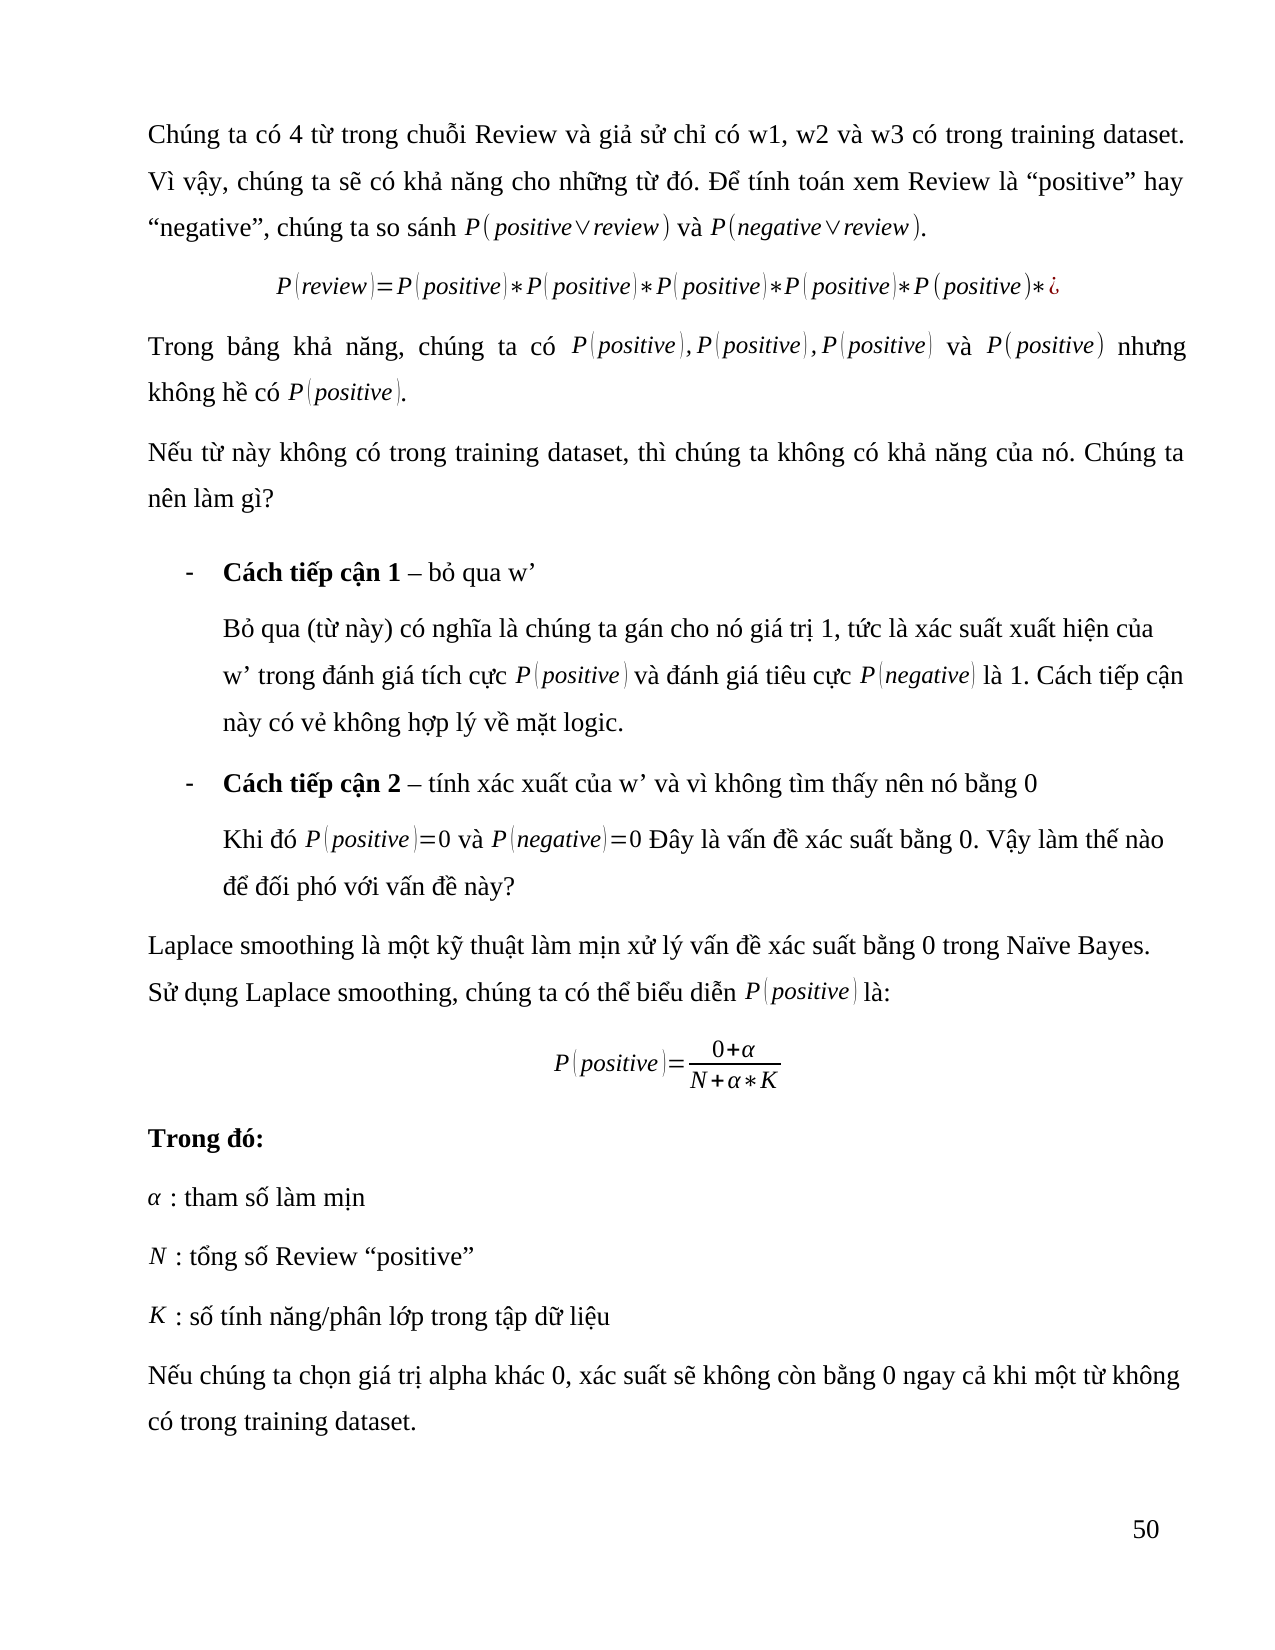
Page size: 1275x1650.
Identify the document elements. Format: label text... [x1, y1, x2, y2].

text Nếu chúng ta chọn giá trị alpha khác 0, xác suất sẽ không còn bằng 0 ngay cả khi một từ không có trong training dataset. [148, 1359, 1186, 1437]
text : số tính năng/phân lớp trong tập dữ liệu [148, 1300, 1186, 1331]
text Nếu từ này không có trong training dataset, thì chúng ta không có khả năng của nó. Chúng ta nên làm gì? [148, 436, 1186, 513]
list Cách tiếp cận 2 – tính xác xuất của w’ và vì không tìm thấy nên nó bằng 0 Khi đó và Đây là vấn đề xác suất bằng 0. Vậy làm thế nào để đối phó với vấn đề này? [185, 752, 1186, 901]
text Trong bảng khả năng, chúng ta có và nhưng không hề có . [148, 330, 1186, 408]
text Laplace smoothing là một kỹ thuật làm mịn xử lý vấn đề xác suất bằng 0 trong Naïve Bayes. Sử dụng Laplace smoothing, chúng ta có thể biểu diễn là: [148, 929, 1186, 1007]
text : tổng số Review “positive” [148, 1241, 1186, 1272]
text Chúng ta có 4 từ trong chuỗi Review và giả sử chỉ có w1, w2 và w3 có trong training dataset. Vì vậy, chúng ta sẽ có khả năng cho những từ đó. Để tính toán xem Review là “positive” hay “negative”, chúng ta so sánh và . [148, 118, 1186, 243]
list Cách tiếp cận 1 – bỏ qua w’ Bỏ qua (từ này) có nghĩa là chúng ta gán cho nó giá trị 1, tức là xác suất xuất hiện của w’ trong đánh giá tích cực và đánh giá tiêu cực là 1. Cách tiếp cận này có vẻ không hợp lý về mặt logic. [185, 541, 1186, 737]
text Trong đó: [148, 1122, 1186, 1153]
text : tham số làm mịn [148, 1181, 1186, 1212]
